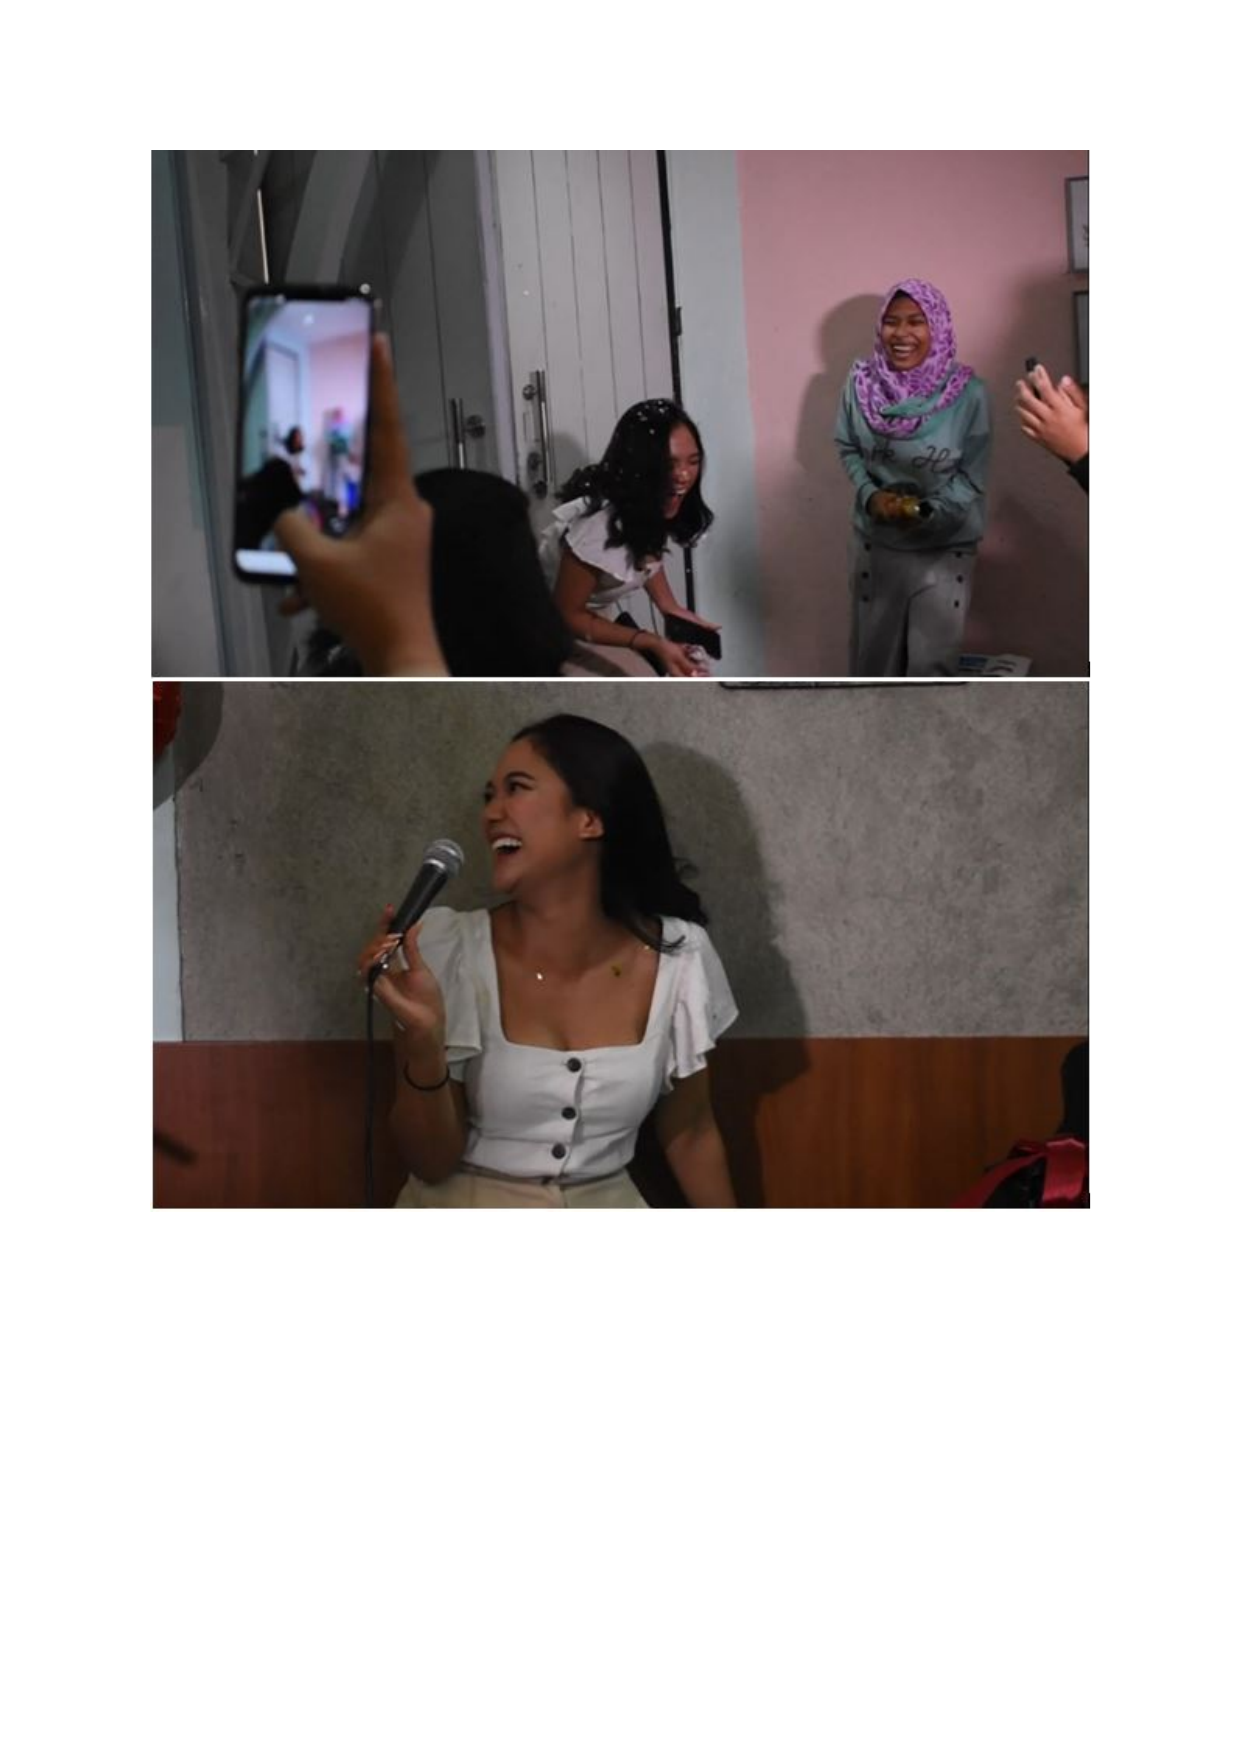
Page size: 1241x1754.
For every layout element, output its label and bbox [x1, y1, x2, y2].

picture [150, 150, 1091, 679]
picture [150, 680, 1091, 1212]
